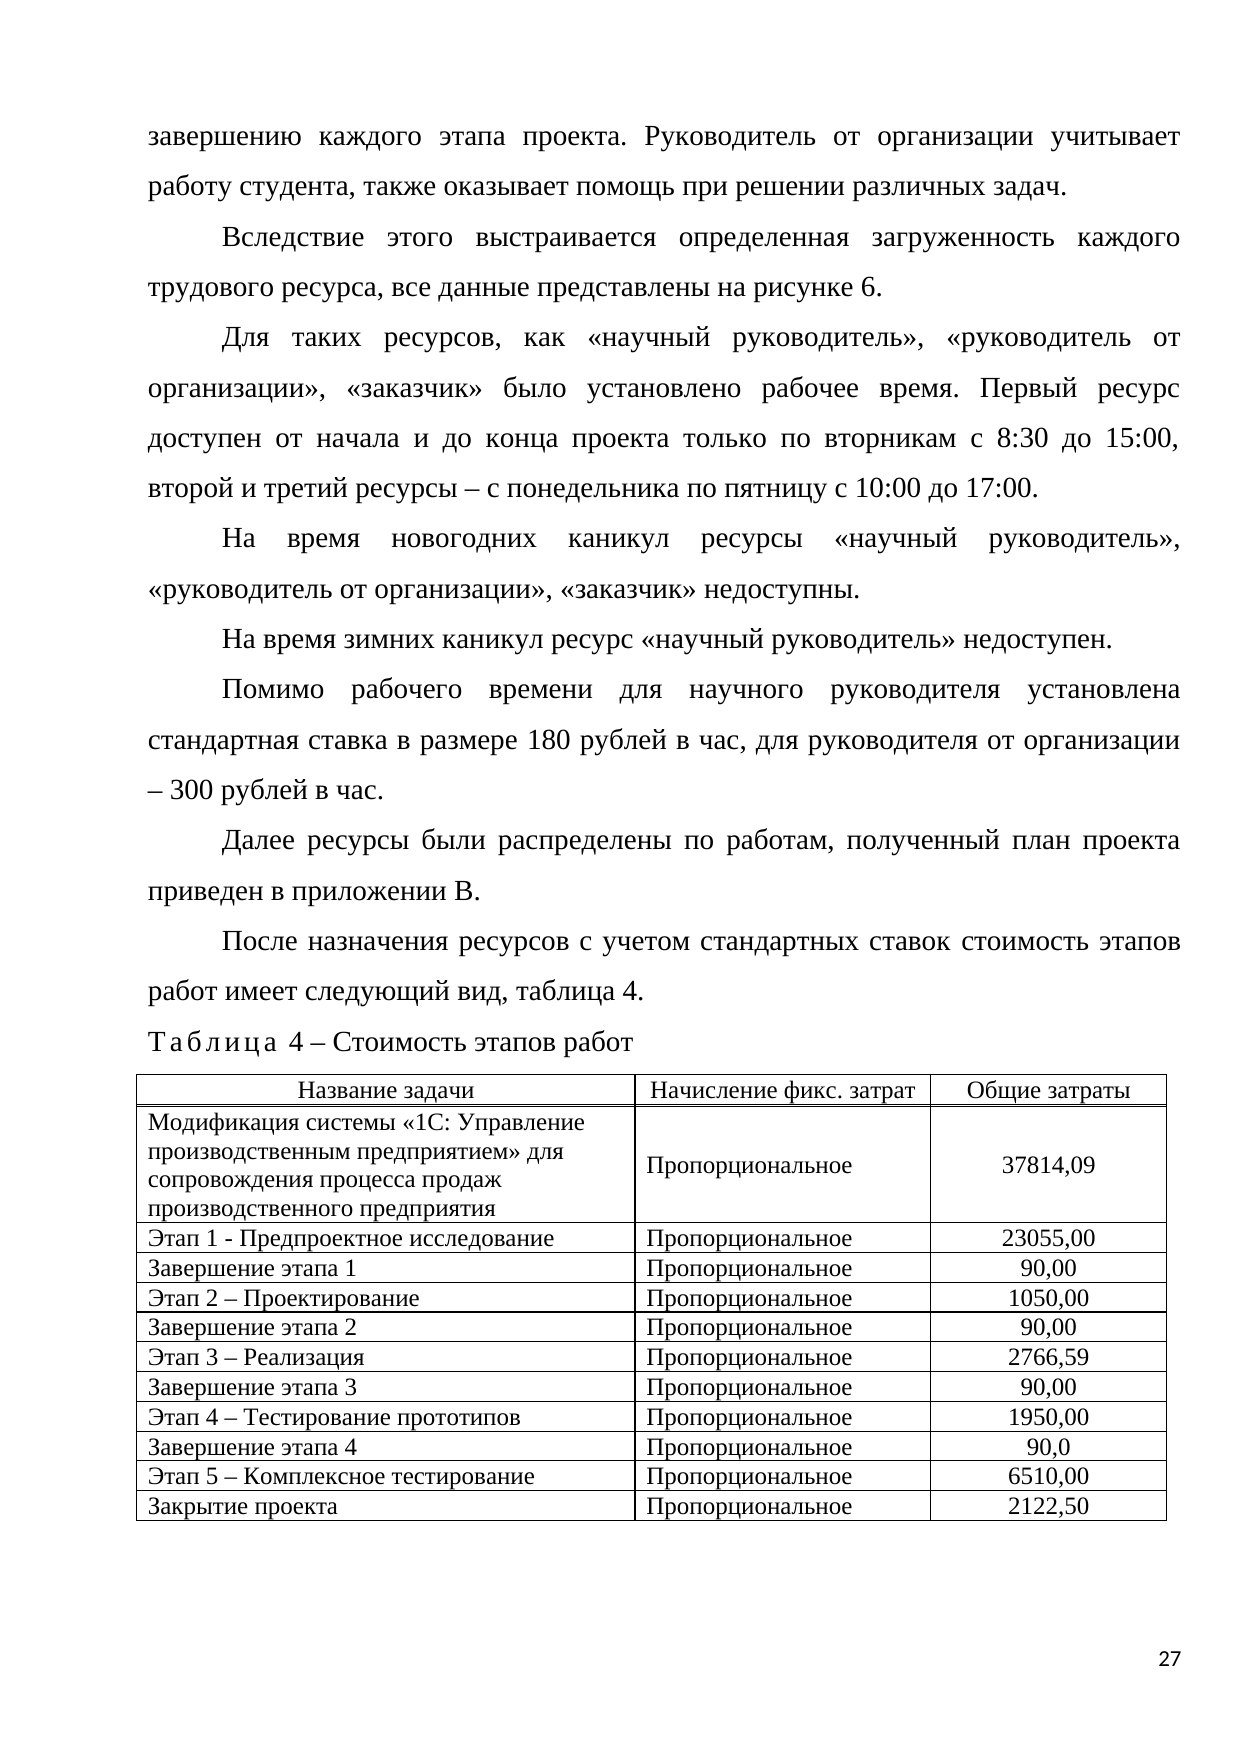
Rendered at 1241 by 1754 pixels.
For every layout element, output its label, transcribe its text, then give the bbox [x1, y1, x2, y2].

table_cell 2122,50 [931, 1491, 1166, 1520]
table_cell 90,00 [931, 1372, 1166, 1401]
text После назначения ресурсов с учетом стандартных ставок стоимость этапов работ имеет следующий вид, таблица 4. [148, 923, 1181, 1007]
table_cell 90,0 [931, 1432, 1166, 1460]
table_cell Пропорциональное [636, 1342, 930, 1371]
table_cell Пропорциональное [636, 1372, 930, 1401]
table_cell Закрытие проекта [137, 1491, 634, 1520]
table_cell Пропорциональное [636, 1253, 930, 1282]
table_header Начисление фикс. затрат [636, 1075, 930, 1104]
table_cell Пропорциональное [636, 1107, 930, 1222]
table_cell 6510,00 [931, 1461, 1166, 1490]
text Таблица 4 – Стоимость этапов работ [148, 1024, 1181, 1057]
table_cell Модификация системы «1С: Управление производственным предприятием» для сопровождения процесса продаж производственного предприятия [137, 1107, 634, 1222]
text На время новогодних каникул ресурсы «научный руководитель», «руководитель от организации», «заказчик» недоступны. [148, 521, 1181, 604]
text Вследствие этого выстраивается определенная загруженность каждого трудового ресурса, все данные представлены на рисунке 6. [148, 219, 1181, 303]
table_cell Пропорциональное [636, 1491, 930, 1520]
table_cell 90,00 [931, 1313, 1166, 1341]
table_cell 1950,00 [931, 1402, 1166, 1431]
table_header Название задачи [137, 1075, 634, 1104]
table_cell Пропорциональное [636, 1402, 930, 1431]
table_cell Завершение этапа 1 [137, 1253, 634, 1282]
table_cell Завершение этапа 3 [137, 1372, 634, 1401]
table_cell 23055,00 [931, 1223, 1166, 1252]
table_cell Завершение этапа 4 [137, 1432, 634, 1460]
table_cell Пропорциональное [636, 1223, 930, 1252]
table_cell 37814,09 [931, 1107, 1166, 1222]
table_cell 2766,59 [931, 1342, 1166, 1371]
table_cell Пропорциональное [636, 1461, 930, 1490]
table_cell Этап 2 – Проектирование [137, 1283, 634, 1311]
table_cell Этап 1 - Предпроектное исследование [137, 1223, 634, 1252]
table_cell Завершение этапа 2 [137, 1313, 634, 1341]
table_cell Пропорциональное [636, 1432, 930, 1460]
text На время зимних каникул ресурс «научный руководитель» недоступен. [148, 621, 1181, 655]
table_cell Пропорциональное [636, 1313, 930, 1341]
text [148, 118, 1181, 202]
table_cell Этап 3 – Реализация [137, 1342, 634, 1371]
text Для таких ресурсов, как «научный руководитель», «руководитель от организации», «заказчик» было установлено рабочее время. Первый ресурс доступен от начала и до конца проекта только по вторникам с 8:30 до 15:00, второй и третий ресурсы – с понедельника по пятницу с 10:00 до 17:00. [148, 319, 1181, 504]
table_cell 90,00 [931, 1253, 1166, 1282]
table_cell Этап 5 – Комплексное тестирование [137, 1461, 634, 1490]
text Помимо рабочего времени для научного руководителя установлена стандартная ставка в размере 180 рублей в час, для руководителя от организации – 300 рублей в час. [148, 672, 1181, 806]
table_cell Пропорциональное [636, 1283, 930, 1311]
text Далее ресурсы были распределены по работам, полученный план проекта приведен в приложении В. [148, 822, 1181, 906]
table_cell Этап 4 – Тестирование прототипов [137, 1402, 634, 1431]
table_cell 1050,00 [931, 1283, 1166, 1311]
table_header Общие затраты [931, 1075, 1166, 1104]
